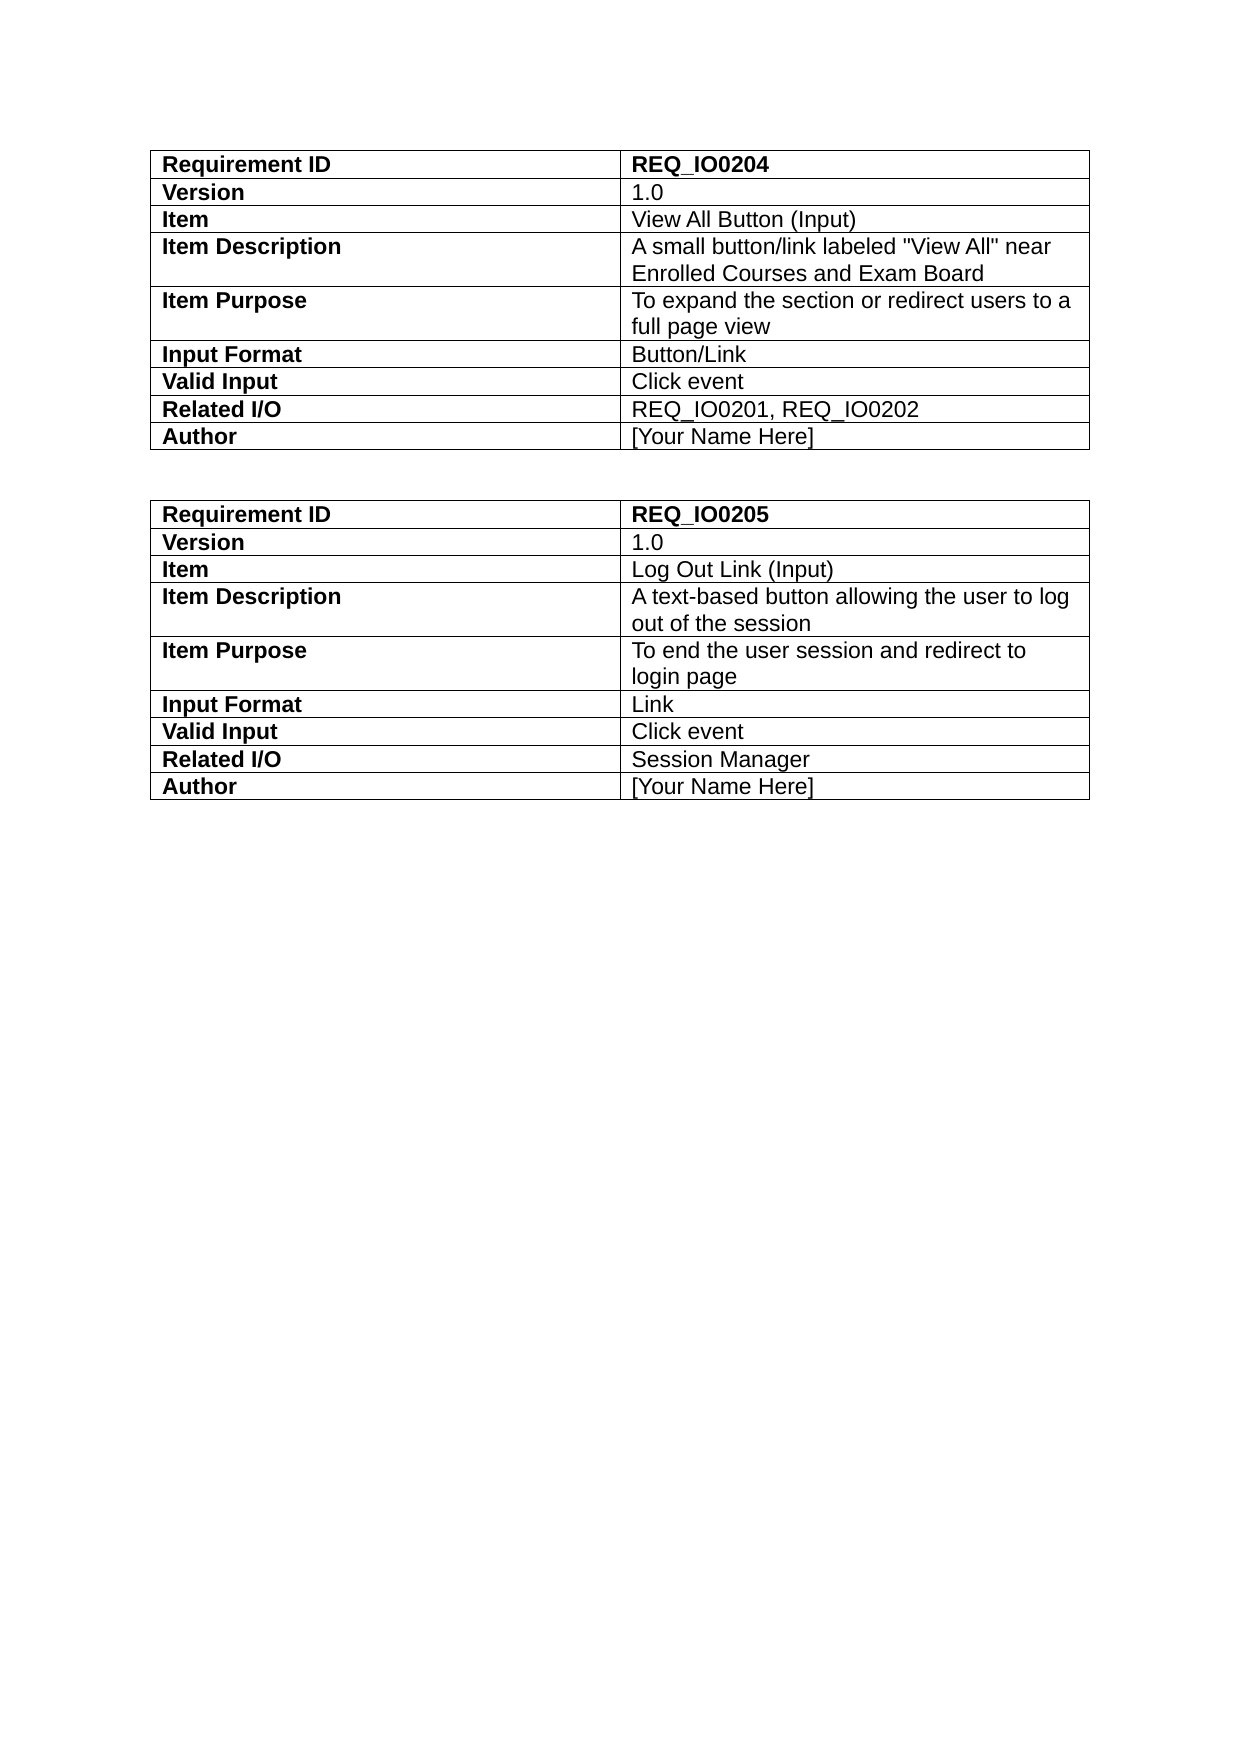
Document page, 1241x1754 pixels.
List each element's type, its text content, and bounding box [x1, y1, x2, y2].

table_cell Log Out Link (Input) [621, 556, 1089, 582]
table_header Requirement ID [151, 501, 620, 527]
table_cell A small button/link labeled "View All" near Enrolled Courses and Exam Board [621, 233, 1089, 286]
table_cell Author [151, 773, 620, 799]
table_cell REQ_IO0201, REQ_IO0202 [621, 396, 1089, 422]
table_cell Item [151, 206, 620, 232]
table_cell Click event [621, 718, 1089, 744]
table_header REQ_IO0204 [621, 151, 1089, 177]
table_header Requirement ID [151, 151, 620, 177]
table_cell Item Description [151, 583, 620, 636]
table_cell To end the user session and redirect to login page [621, 637, 1089, 690]
table_cell Click event [621, 368, 1089, 394]
table_cell 1.0 [621, 529, 1089, 555]
table_cell Session Manager [621, 746, 1089, 772]
table_cell Related I/O [151, 396, 620, 422]
table_cell Link [621, 691, 1089, 717]
table_cell [Your Name Here] [621, 773, 1089, 799]
table_cell Button/Link [621, 341, 1089, 367]
table_cell 1.0 [621, 179, 1089, 205]
table_cell A text-based button allowing the user to log out of the session [621, 583, 1089, 636]
table_cell Version [151, 179, 620, 205]
table_cell Item Purpose [151, 637, 620, 690]
table_cell Item Purpose [151, 287, 620, 340]
table_cell Input Format [151, 341, 620, 367]
table_cell Item [151, 556, 620, 582]
table_cell Item Description [151, 233, 620, 286]
table_cell Version [151, 529, 620, 555]
table_cell Input Format [151, 691, 620, 717]
table_cell Related I/O [151, 746, 620, 772]
table_cell Author [151, 423, 620, 449]
table_cell Valid Input [151, 718, 620, 744]
table_cell View All Button (Input) [621, 206, 1089, 232]
table_header REQ_IO0205 [621, 501, 1089, 527]
table_cell [Your Name Here] [621, 423, 1089, 449]
table_cell To expand the section or redirect users to a full page view [621, 287, 1089, 340]
table_cell Valid Input [151, 368, 620, 394]
